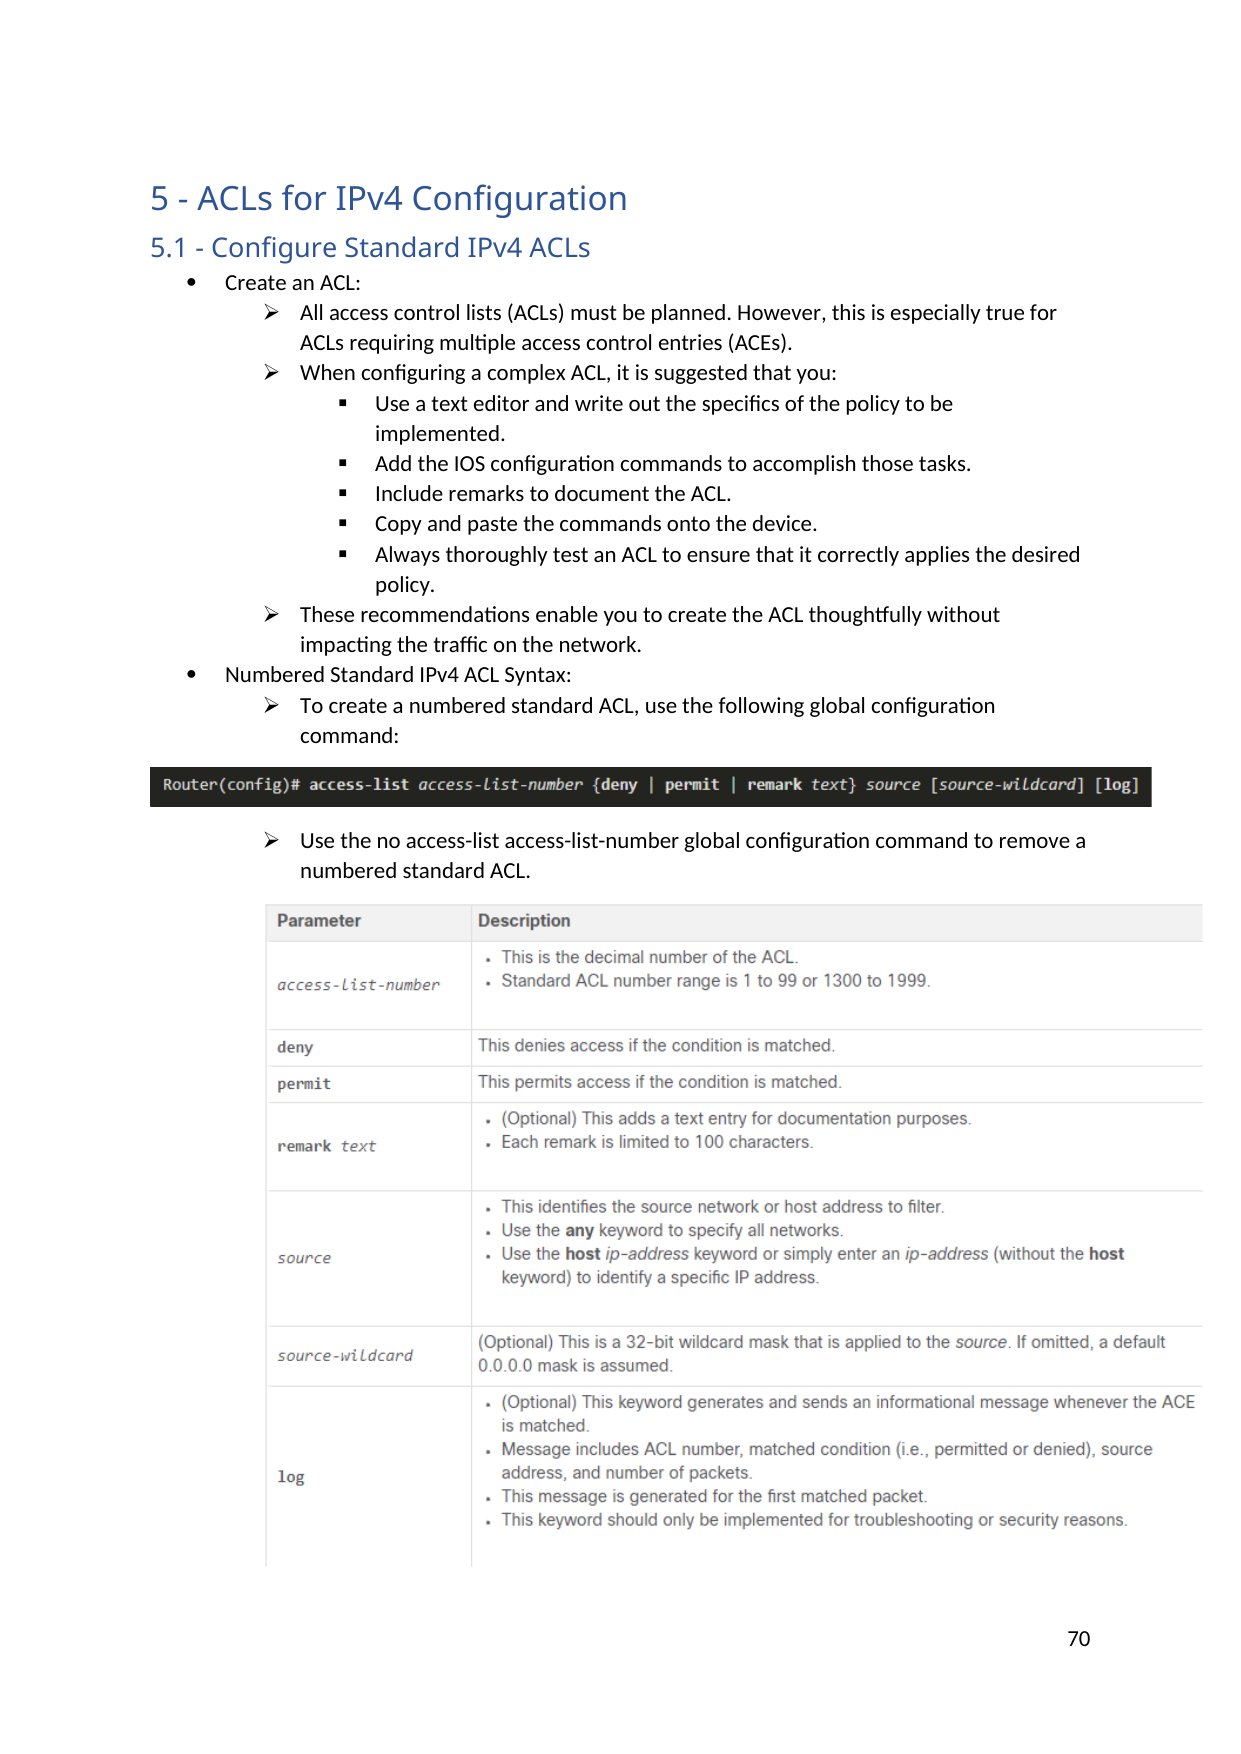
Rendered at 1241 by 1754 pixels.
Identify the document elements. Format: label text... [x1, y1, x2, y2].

list Always thoroughly test an ACL to ensure that it correctly applies the desired policy. [337, 540, 1090, 598]
list Copy and paste the commands onto the device. [337, 509, 1090, 538]
list All access control lists (ACLs) must be planned. However, this is especially true for ACLs requiring multiple access control entries (ACEs). [262, 298, 1090, 356]
list Numbered Standard IPv4 ACL Syntax: [187, 661, 1090, 689]
picture [150, 767, 1152, 807]
subtitle 5 - ACLs for IPv4 Configuration [150, 175, 1090, 220]
list Create an ACL: [187, 268, 1090, 296]
list Use a text editor and write out the specifics of the policy to be implemented. [337, 389, 1090, 447]
list To create a numbered standard ACL, use the following global configuration command: [262, 691, 1090, 749]
picture [262, 902, 1203, 1567]
list Use the no access-list access-list-number global configuration command to remove a numbered standard ACL. [262, 826, 1090, 884]
list When configuring a complex ACL, it is suggested that you: [262, 358, 1090, 387]
list Add the IOS configuration commands to accomplish those tasks. [337, 449, 1090, 477]
list These recommendations enable you to create the ACL thoughtfully without impacting the traffic on the network. [262, 600, 1090, 658]
subtitle 5.1 - Configure Standard IPv4 ACLs [150, 228, 1090, 265]
list Include remarks to document the ACL. [337, 479, 1090, 507]
